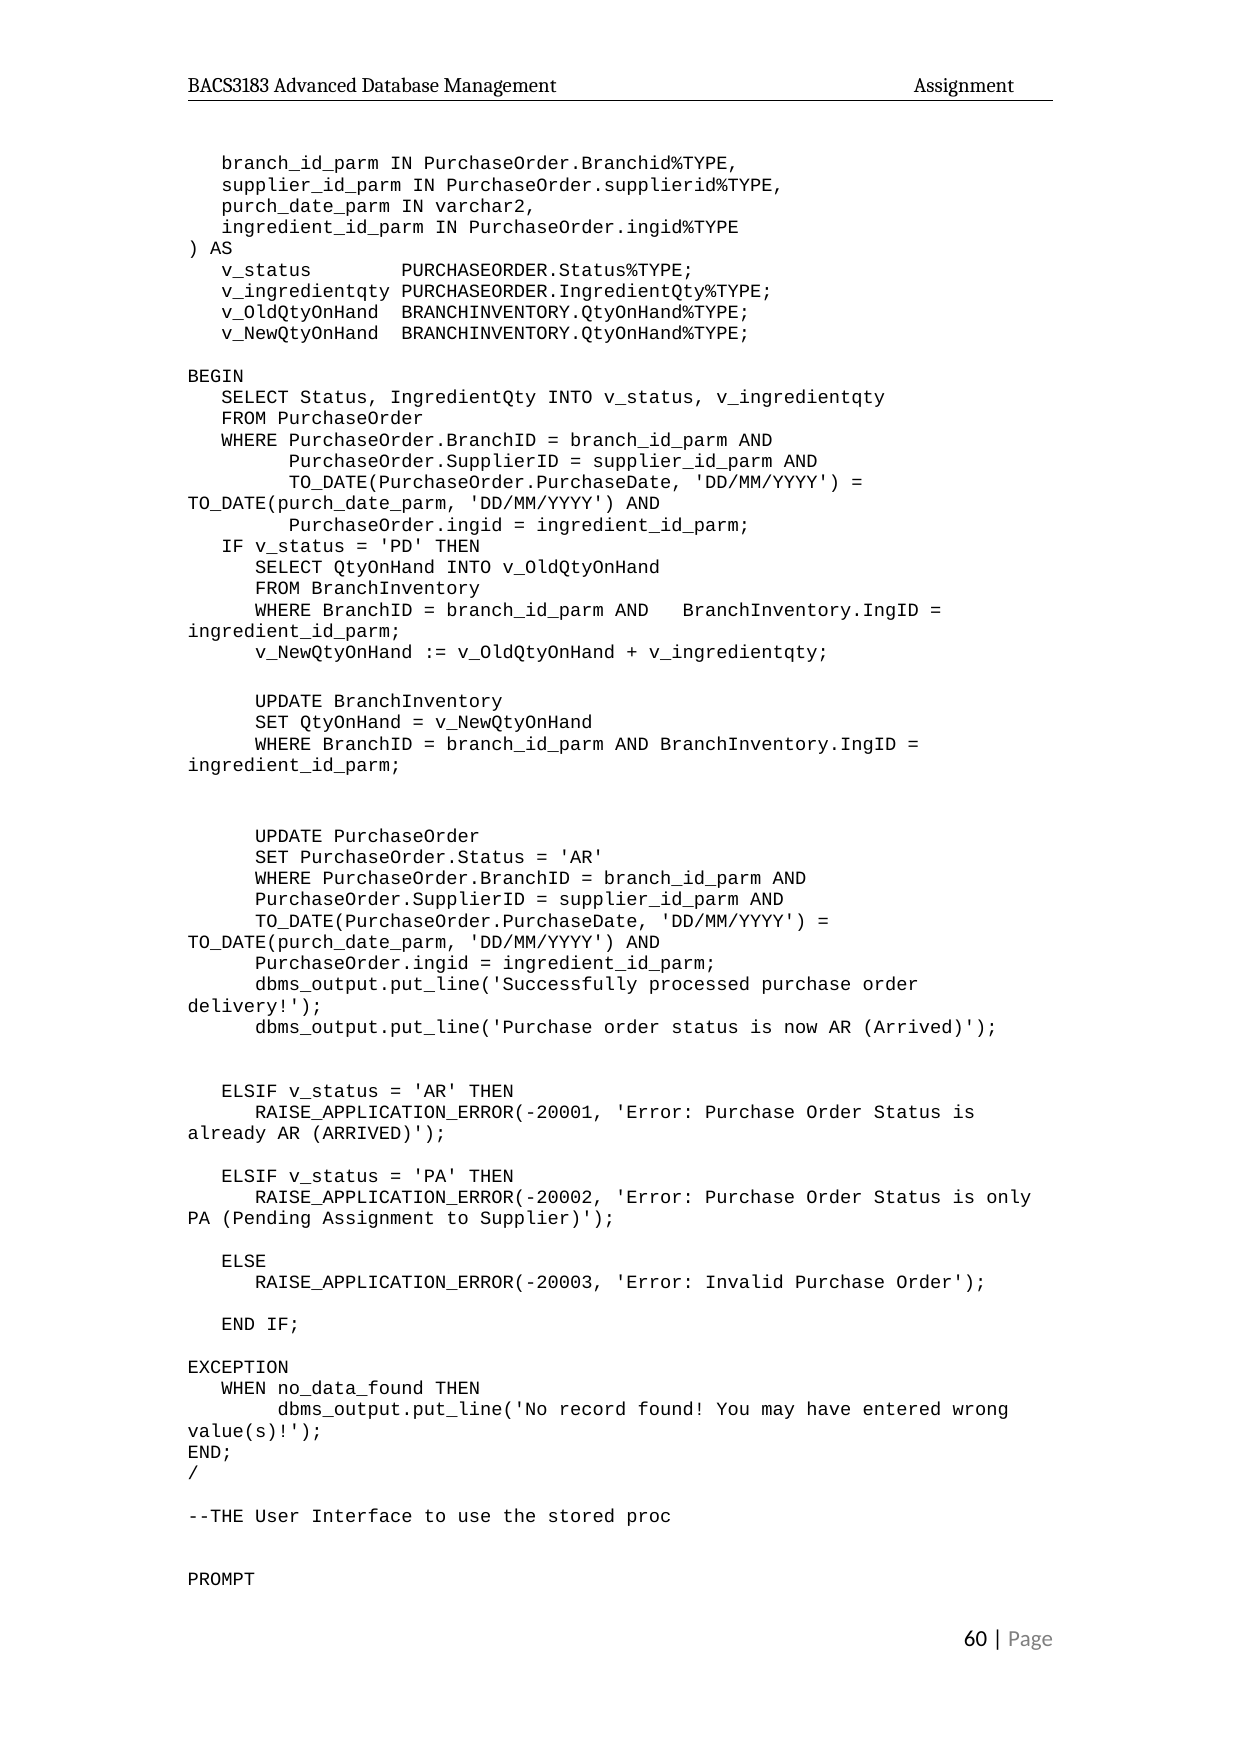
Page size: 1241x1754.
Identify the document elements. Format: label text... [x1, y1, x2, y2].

text v_status PURCHASEORDER.Status%TYPE; [187, 260, 1053, 282]
text TO_DATE(PurchaseOrder.PurchaseDate, 'DD/MM/YYYY') = TO_DATE(purch_date_parm, 'DD/MM/YYYY') AND [187, 911, 1053, 954]
text v_ingredientqty PURCHASEORDER.IngredientQty%TYPE; [187, 282, 1053, 303]
text PurchaseOrder.ingid = ingredient_id_parm; [187, 515, 1053, 537]
text EXCEPTION [187, 1358, 1053, 1379]
text SET QtyOnHand = v_NewQtyOnHand [187, 713, 1053, 734]
text WHEN no_data_found THEN [187, 1379, 1053, 1400]
text dbms_output.put_line('No record found! You may have entered wrong value(s)!'); [187, 1400, 1053, 1443]
text WHERE PurchaseOrder.BranchID = branch_id_parm AND [187, 869, 1053, 890]
text branch_id_parm IN PurchaseOrder.Branchid%TYPE, [187, 154, 1053, 175]
text END; [187, 1443, 1053, 1464]
text ) AS [187, 239, 1053, 260]
text PurchaseOrder.ingid = ingredient_id_parm; [187, 954, 1053, 975]
text v_NewQtyOnHand BRANCHINVENTORY.QtyOnHand%TYPE; [187, 324, 1053, 345]
text purch_date_parm IN varchar2, [187, 197, 1053, 218]
text RAISE_APPLICATION_ERROR(-20001, 'Error: Purchase Order Status is already AR (ARRIVED)'); [187, 1103, 1053, 1145]
text FROM BranchInventory [187, 579, 1053, 600]
text TO_DATE(PurchaseOrder.PurchaseDate, 'DD/MM/YYYY') = TO_DATE(purch_date_parm, 'DD/MM/YYYY') AND [187, 473, 1053, 515]
text UPDATE BranchInventory [187, 692, 1053, 713]
text ELSIF v_status = 'PA' THEN [187, 1166, 1053, 1188]
text END IF; [187, 1315, 1053, 1336]
text dbms_output.put_line('Successfully processed purchase order delivery!'); [187, 975, 1053, 1018]
text RAISE_APPLICATION_ERROR(-20002, 'Error: Purchase Order Status is only PA (Pending Assignment to Supplier)'); [187, 1188, 1053, 1230]
text WHERE BranchID = branch_id_parm AND BranchInventory.IngID = ingredient_id_parm; [187, 734, 1053, 777]
text SELECT Status, IngredientQty INTO v_status, v_ingredientqty [187, 388, 1053, 409]
text ELSIF v_status = 'AR' THEN [187, 1081, 1053, 1103]
text / [187, 1464, 1053, 1485]
text FROM PurchaseOrder [187, 409, 1053, 430]
text PROMPT [187, 1570, 1053, 1591]
text v_OldQtyOnHand BRANCHINVENTORY.QtyOnHand%TYPE; [187, 303, 1053, 324]
text ingredient_id_parm IN PurchaseOrder.ingid%TYPE [187, 218, 1053, 239]
text v_NewQtyOnHand := v_OldQtyOnHand + v_ingredientqty; [187, 643, 1053, 664]
text --THE User Interface to use the stored proc [187, 1506, 1053, 1528]
text PurchaseOrder.SupplierID = supplier_id_parm AND [187, 452, 1053, 473]
text supplier_id_parm IN PurchaseOrder.supplierid%TYPE, [187, 175, 1053, 197]
text SELECT QtyOnHand INTO v_OldQtyOnHand [187, 558, 1053, 579]
text dbms_output.put_line('Purchase order status is now AR (Arrived)'); [187, 1018, 1053, 1039]
text SET PurchaseOrder.Status = 'AR' [187, 848, 1053, 869]
text UPDATE PurchaseOrder [187, 826, 1053, 848]
text BEGIN [187, 367, 1053, 388]
text ELSE [187, 1251, 1053, 1273]
text IF v_status = 'PD' THEN [187, 537, 1053, 558]
text WHERE PurchaseOrder.BranchID = branch_id_parm AND [187, 430, 1053, 452]
text RAISE_APPLICATION_ERROR(-20003, 'Error: Invalid Purchase Order'); [187, 1273, 1053, 1294]
text WHERE BranchID = branch_id_parm AND BranchInventory.IngID = ingredient_id_parm; [187, 600, 1053, 643]
text PurchaseOrder.SupplierID = supplier_id_parm AND [187, 890, 1053, 911]
